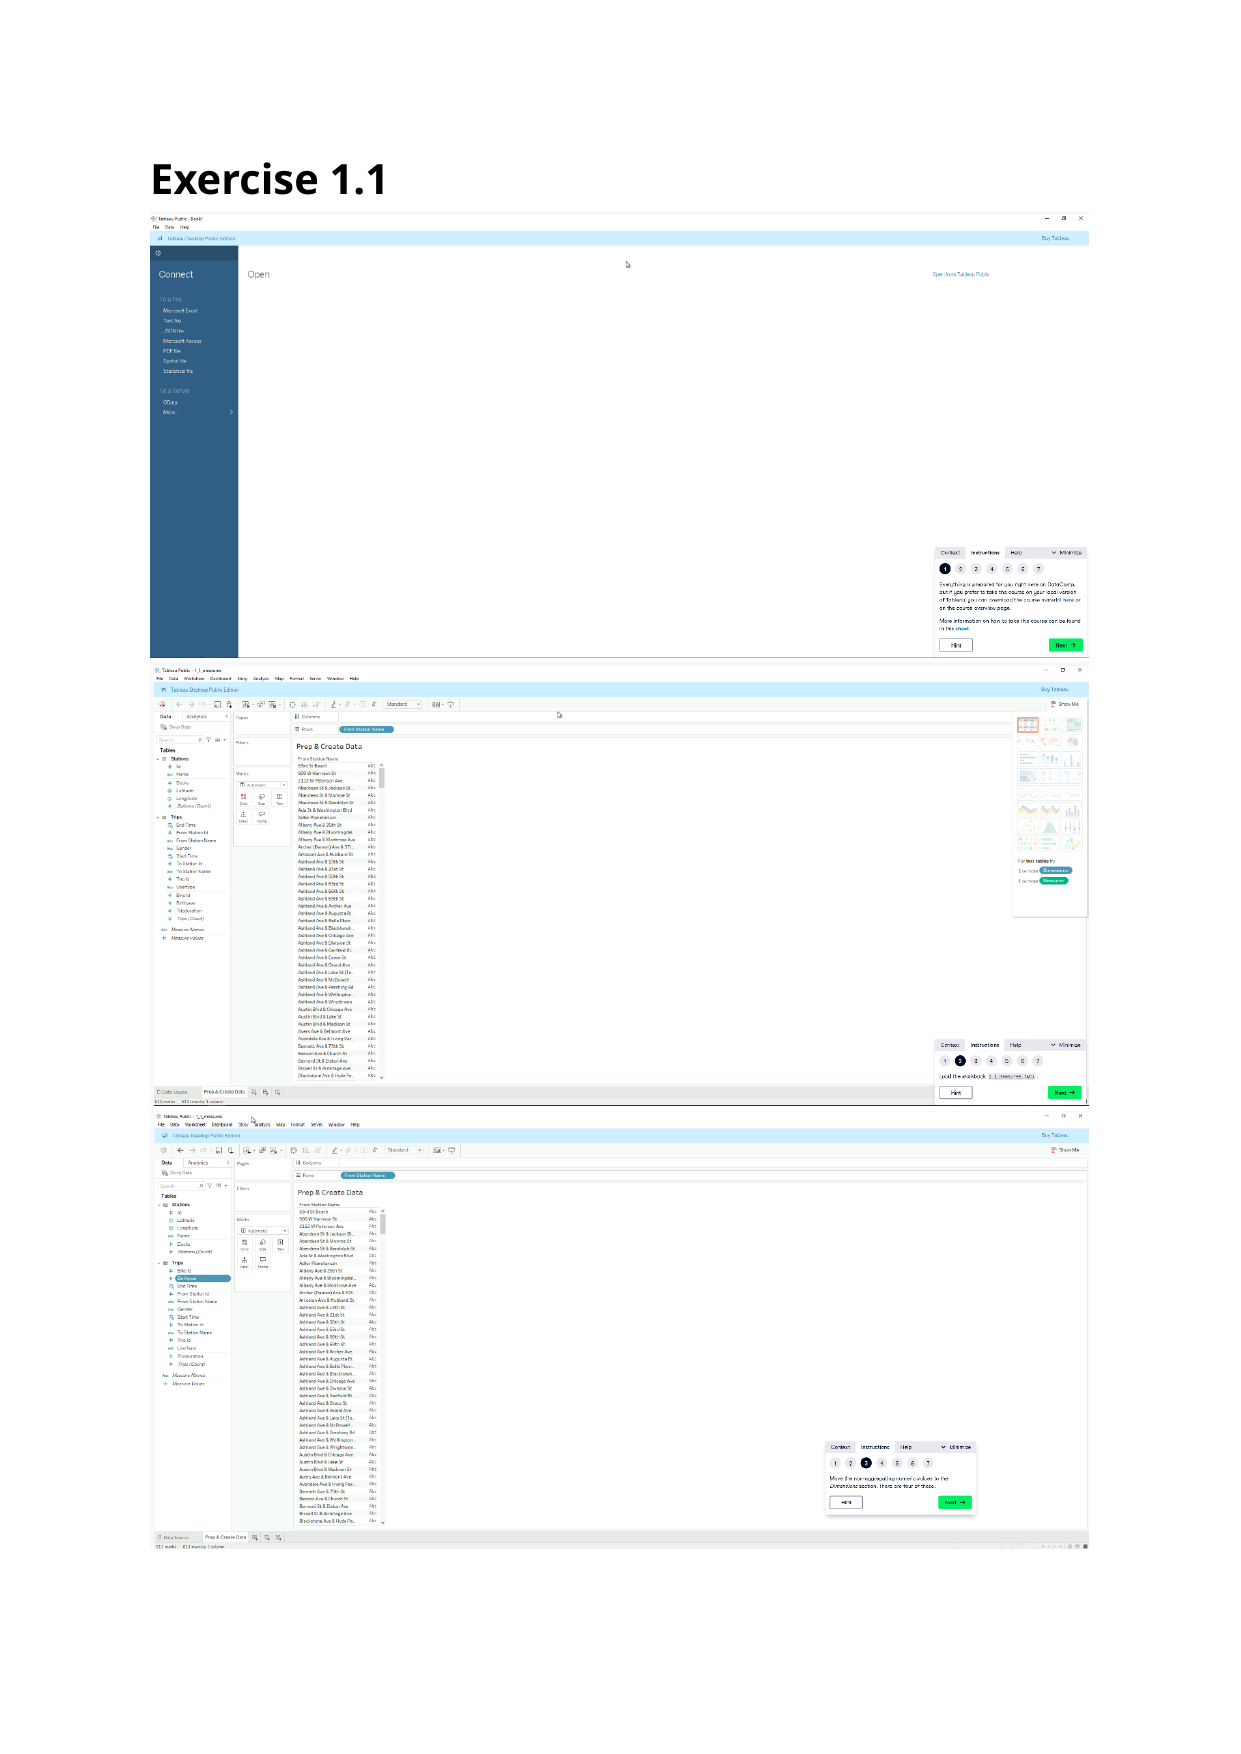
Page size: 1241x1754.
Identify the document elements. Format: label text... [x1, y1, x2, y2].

picture [150, 662, 1089, 1106]
picture [150, 1111, 1089, 1549]
picture [150, 211, 1089, 658]
